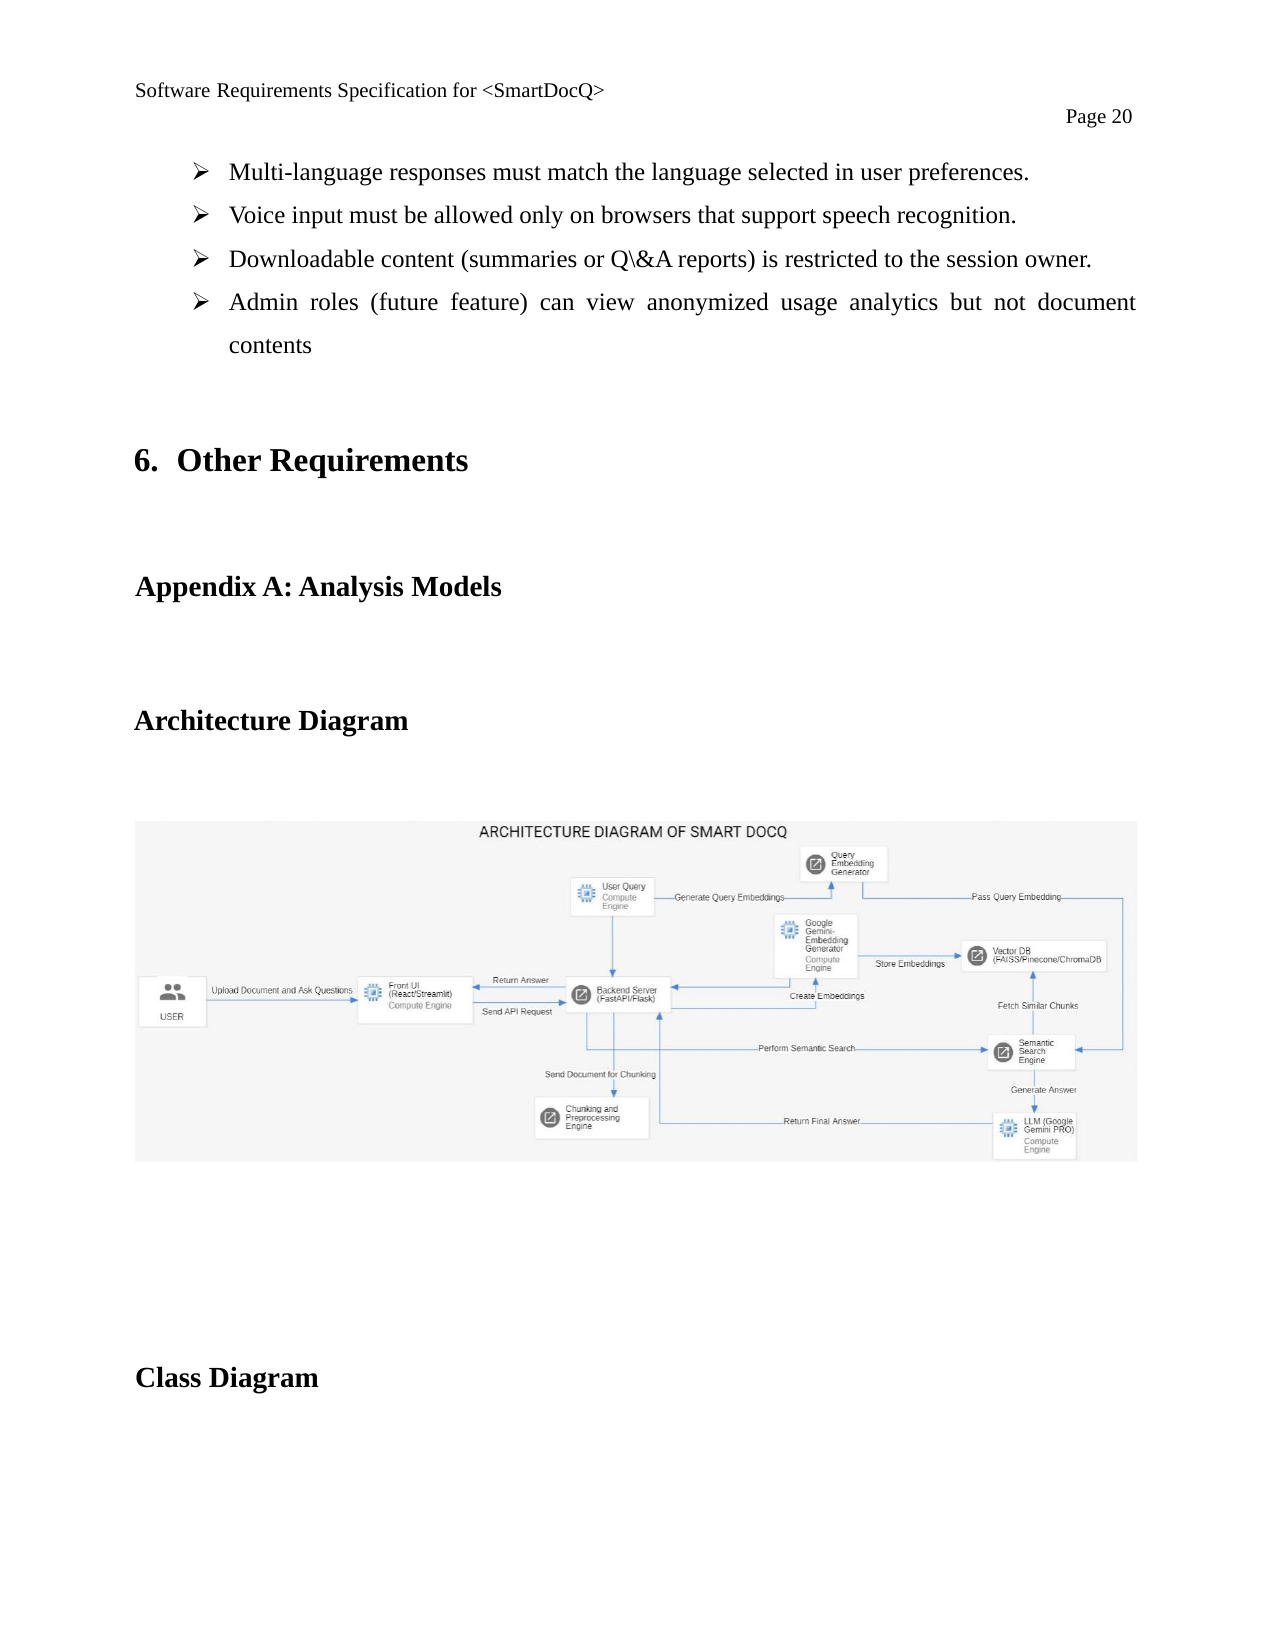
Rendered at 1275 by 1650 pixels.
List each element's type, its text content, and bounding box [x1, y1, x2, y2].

list Multi-language responses must match the language selected in user preferences. [191, 157, 1137, 186]
text Class Diagram [135, 1360, 1137, 1393]
list Admin roles (future feature) can view anonymized usage analytics but not document contents [191, 287, 1137, 359]
list Voice input must be allowed only on browsers that support speech recognition. [191, 201, 1137, 229]
subtitle Appendix A: Analysis Models [135, 569, 1137, 602]
picture [135, 821, 1138, 1162]
text Architecture Diagram [133, 703, 1137, 737]
subtitle Other Requirements [133, 440, 1137, 479]
list Downloadable content (summaries or Q\&A reports) is restricted to the session owner. [191, 244, 1137, 272]
